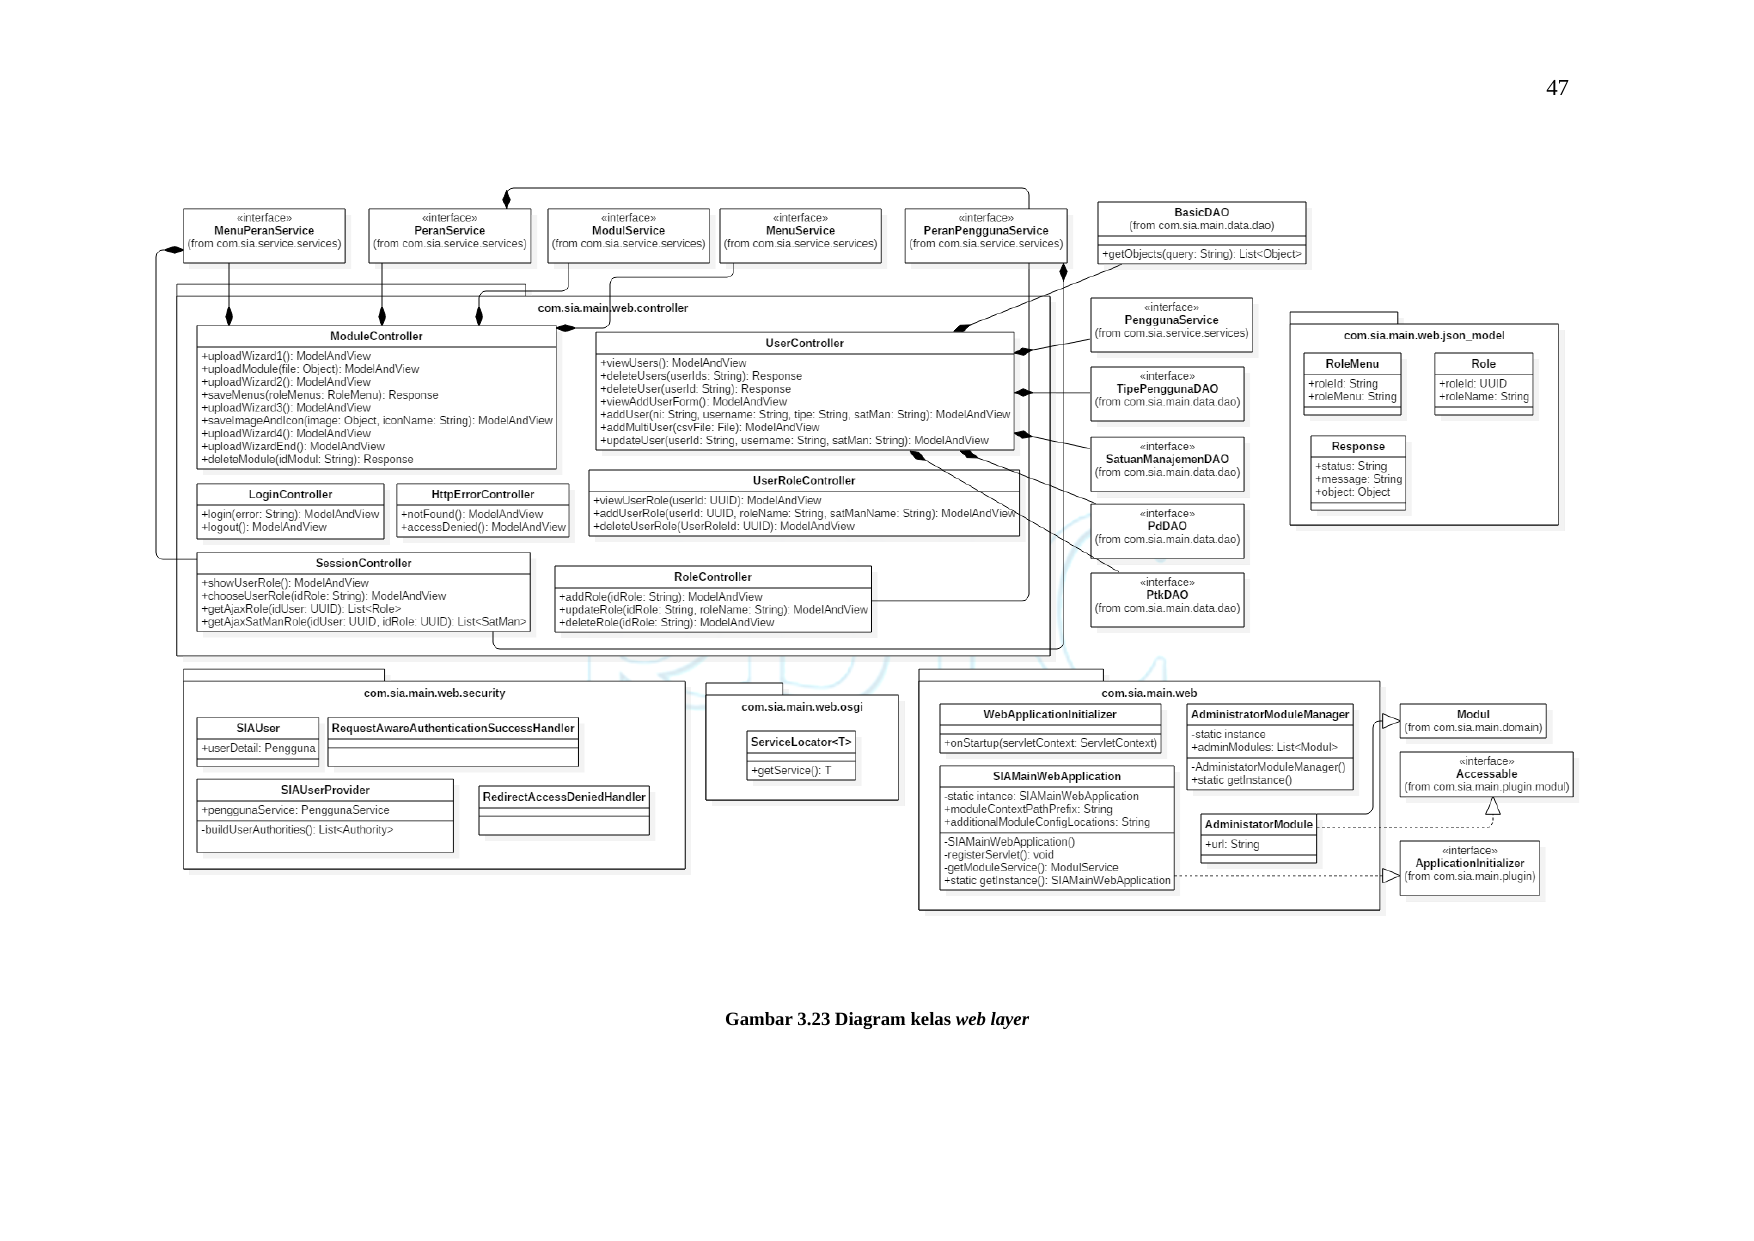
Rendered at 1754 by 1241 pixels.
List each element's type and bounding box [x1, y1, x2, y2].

picture [147, 179, 1607, 944]
